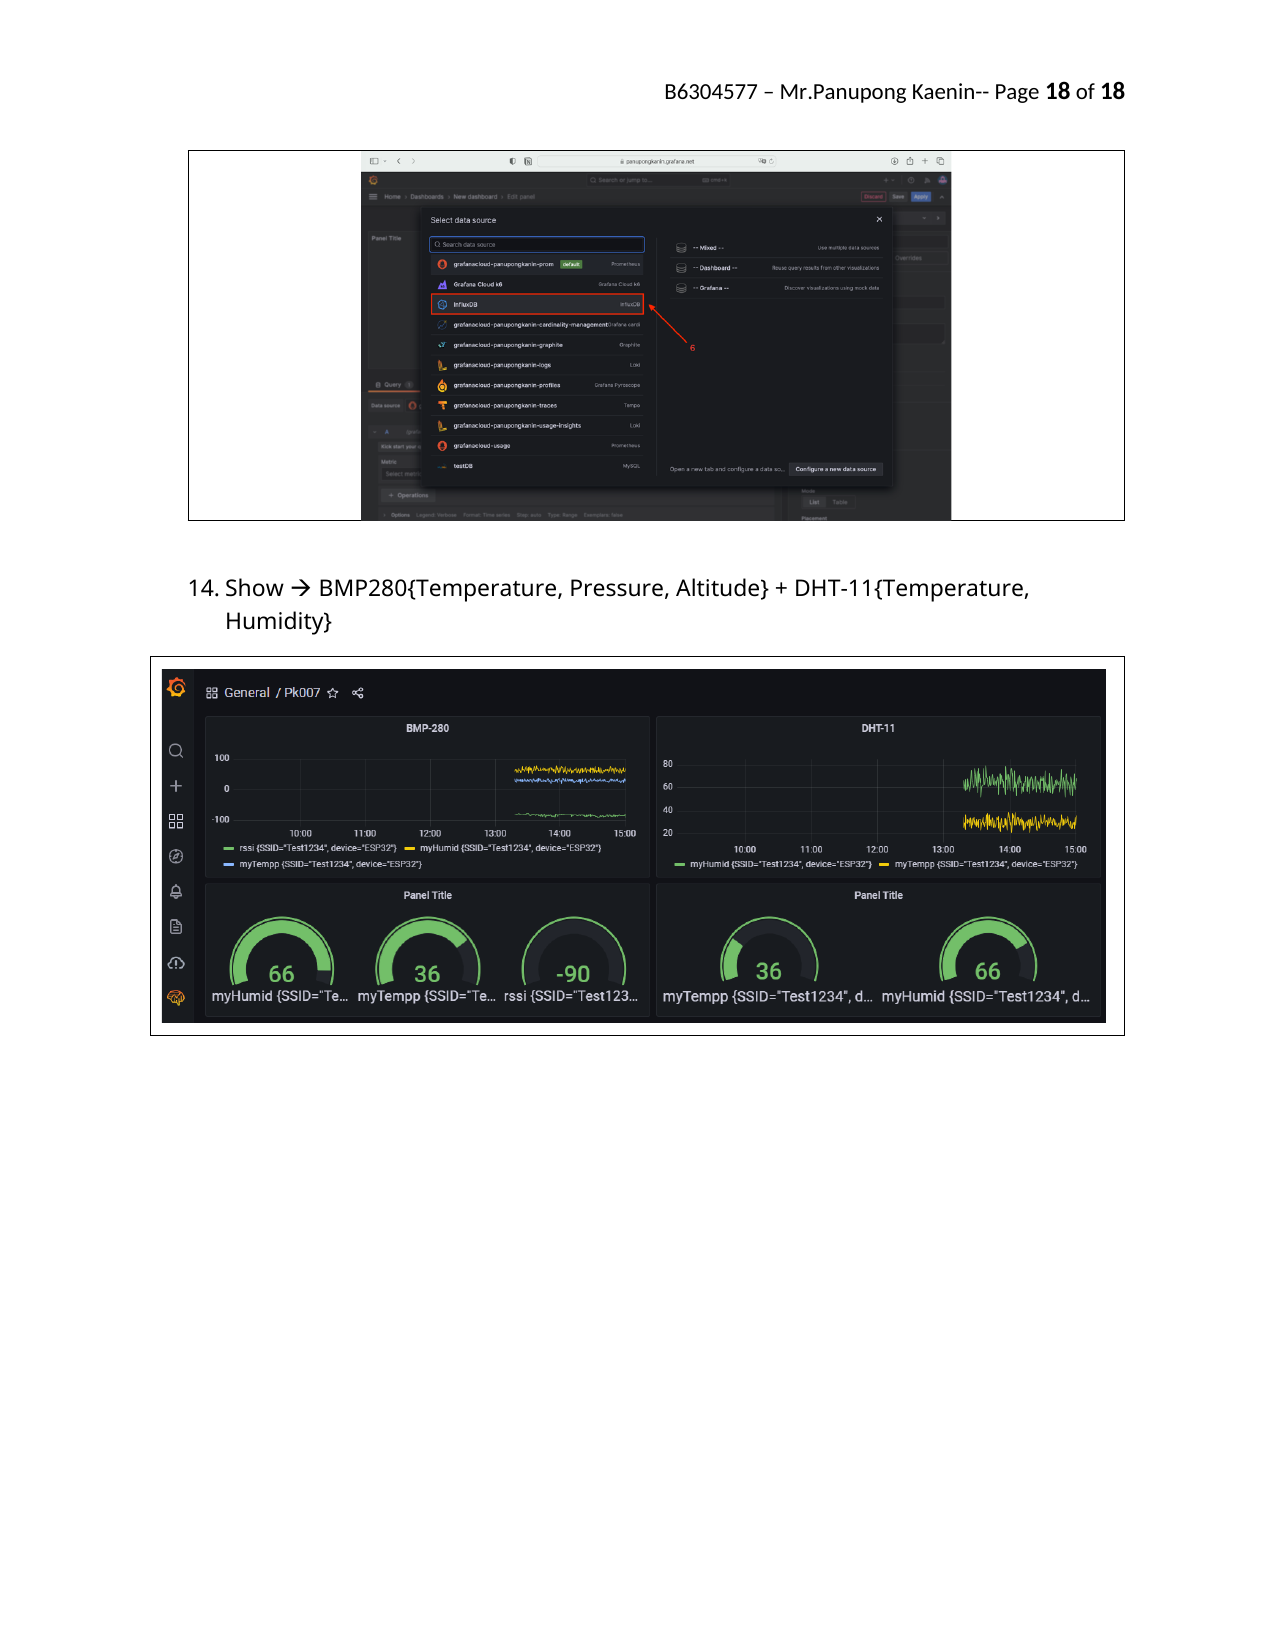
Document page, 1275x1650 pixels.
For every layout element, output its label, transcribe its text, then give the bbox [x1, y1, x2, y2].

table_header [189, 151, 361, 520]
table_header [151, 657, 1124, 1035]
picture [361, 151, 952, 521]
picture [161, 669, 1106, 1023]
table_header [952, 151, 1124, 520]
list Show BMP280{Temperature, Pressure, Altitude} + DHT-11{Temperature, Humidity} [187, 572, 1125, 637]
